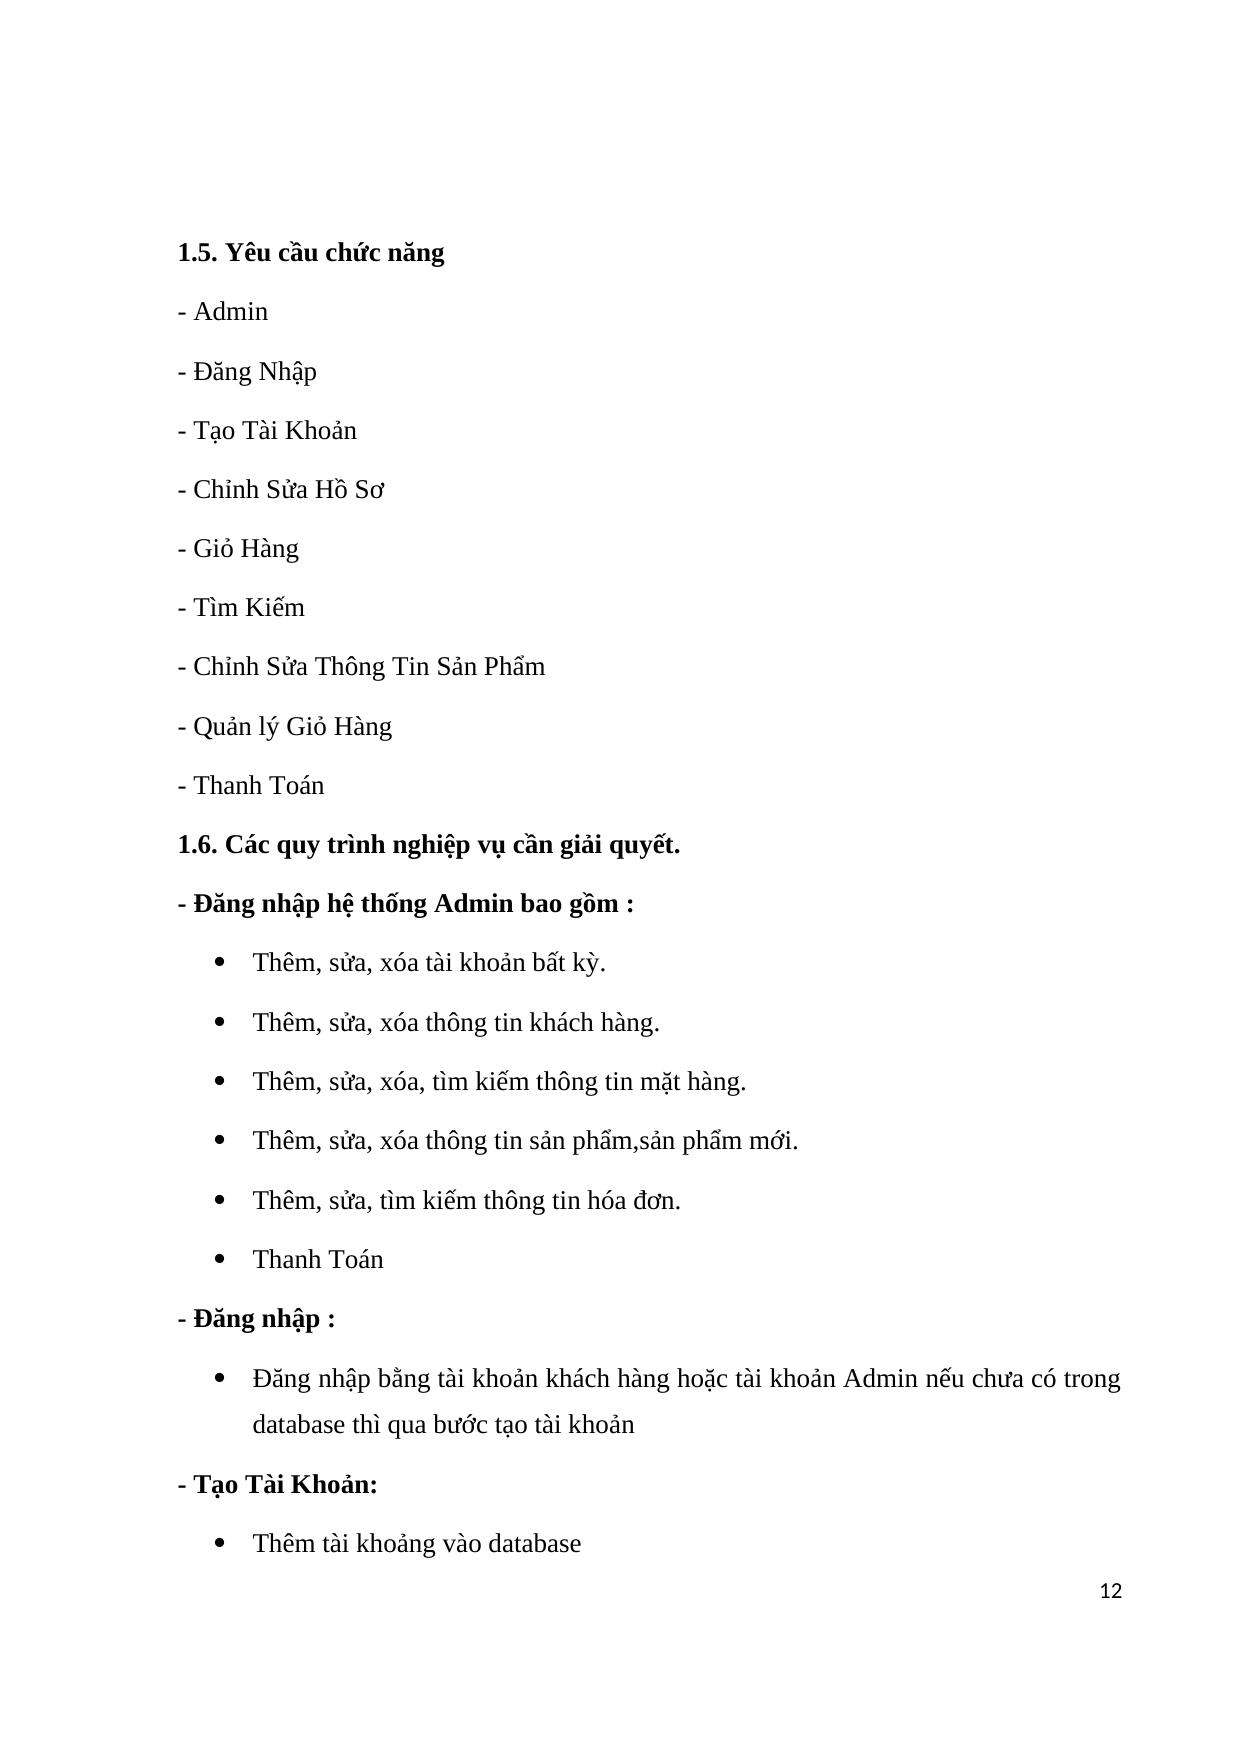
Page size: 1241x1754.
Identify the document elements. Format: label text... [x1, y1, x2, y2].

text - Tạo Tài Khoản [177, 414, 1122, 445]
text - Tạo Tài Khoản: [177, 1468, 1122, 1499]
list Thêm tài khoảng vào database [215, 1527, 1122, 1558]
text - Đăng nhập hệ thống Admin bao gồm : [177, 887, 1122, 918]
subtitle 1.5. Yêu cầu chức năng [177, 236, 1122, 267]
list Đăng nhập bằng tài khoản khách hàng hoặc tài khoản Admin nếu chưa có trong database thì qua bước tạo tài khoản [215, 1362, 1122, 1440]
list Thêm, sửa, tìm kiếm thông tin hóa đơn. [215, 1184, 1122, 1215]
text - Đăng nhập : [177, 1303, 1122, 1334]
text - Tìm Kiếm [177, 591, 1122, 622]
text - Thanh Toán [177, 769, 1122, 800]
list Thêm, sửa, xóa thông tin khách hàng. [215, 1006, 1122, 1037]
text - Chỉnh Sửa Thông Tin Sản Phẩm [177, 651, 1122, 682]
text - Admin [177, 296, 1122, 327]
text - Chỉnh Sửa Hồ Sơ [177, 473, 1122, 504]
list Thêm, sửa, xóa thông tin sản phẩm,sản phẩm mới. [215, 1124, 1122, 1156]
list Thêm, sửa, xóa tài khoản bất kỳ. [215, 946, 1122, 978]
subtitle 1.6. Các quy trình nghiệp vụ cần giải quyết. [177, 828, 1122, 859]
list Thêm, sửa, xóa, tìm kiếm thông tin mặt hàng. [215, 1065, 1122, 1096]
list Thanh Toán [215, 1243, 1122, 1274]
text - Giỏ Hàng [177, 532, 1122, 563]
text - Đăng Nhập [177, 355, 1122, 386]
text - Quản lý Giỏ Hàng [177, 710, 1122, 741]
